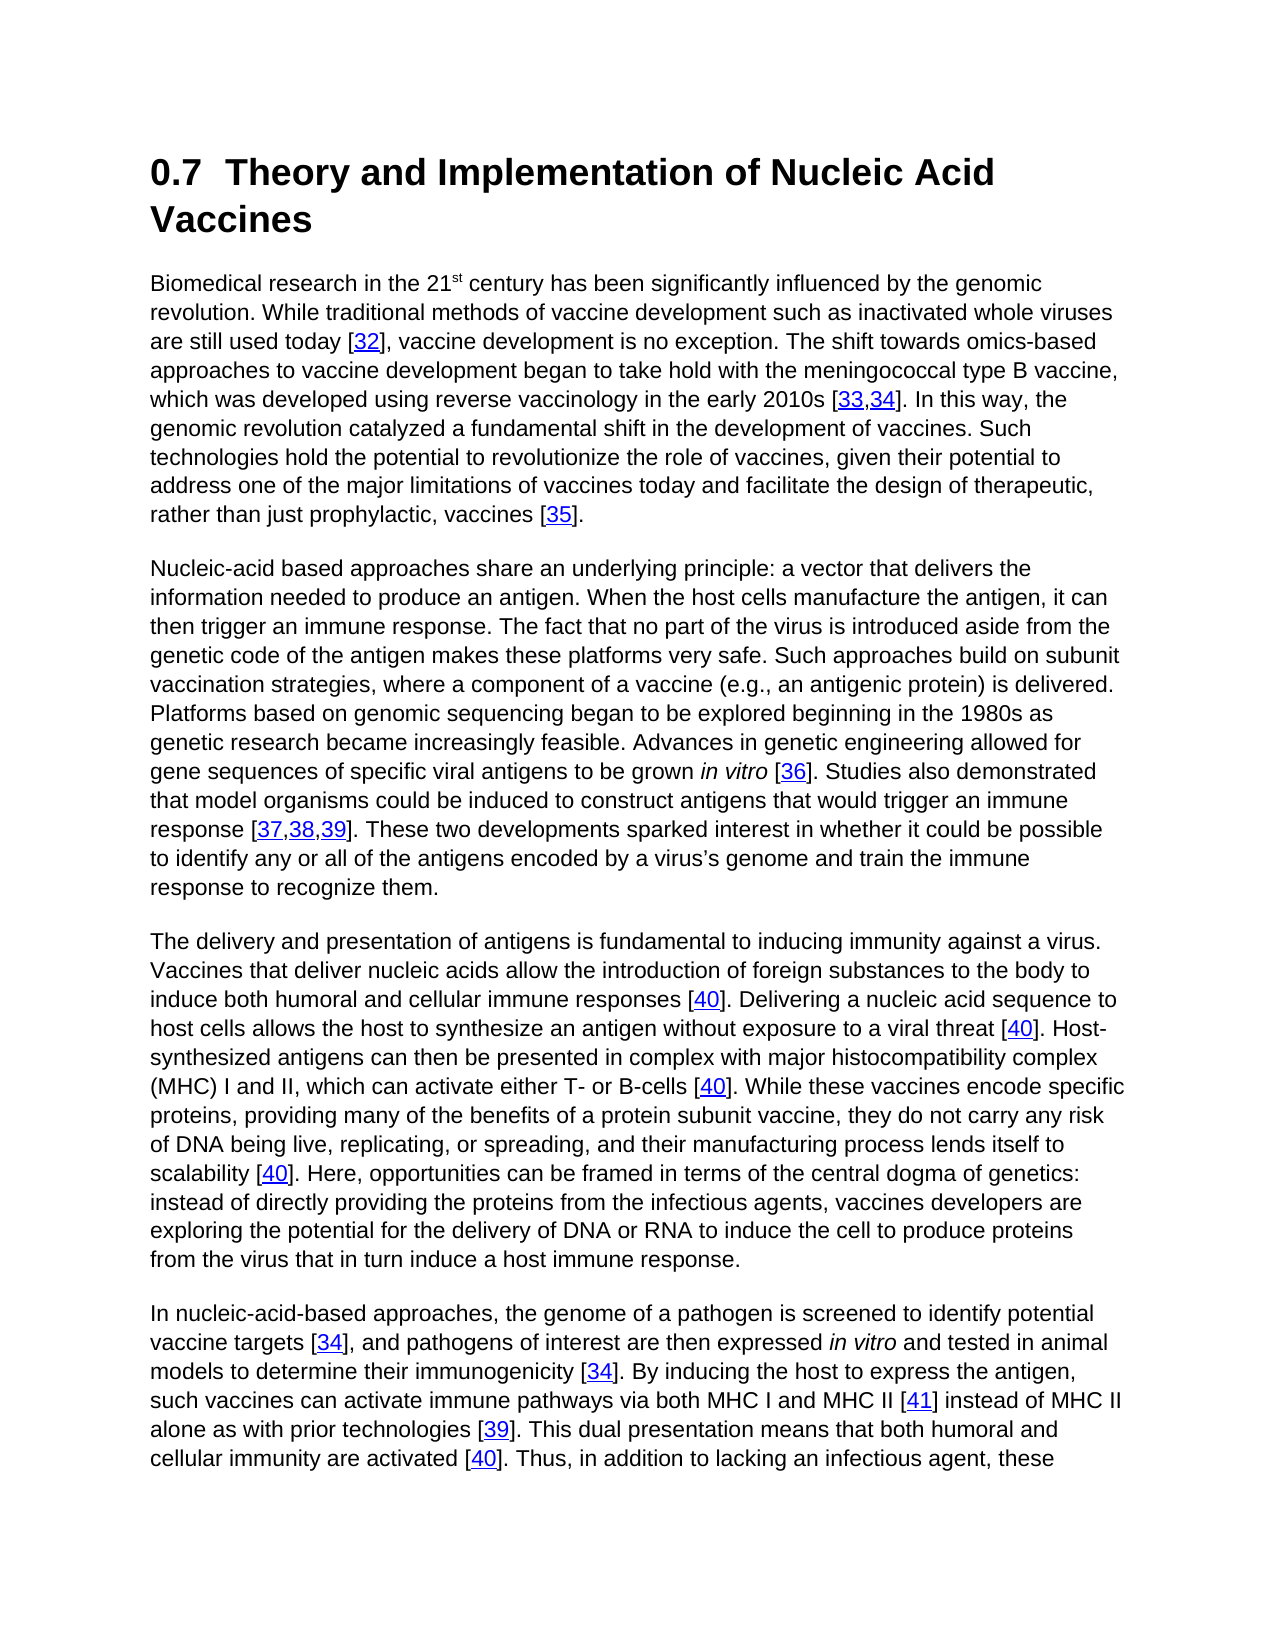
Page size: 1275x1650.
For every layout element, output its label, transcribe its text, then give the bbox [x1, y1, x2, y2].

text Biomedical research in the 21st century has been significantly influenced by the genomic revolution. While traditional methods of vaccine development such as inactivated whole viruses are still used today [32], vaccine development is no exception. The shift towards omics-based approaches to vaccine development began to take hold with the meningococcal type B vaccine, which was developed using reverse vaccinology in the early 2010s [33,34]. In this way, the genomic revolution catalyzed a fundamental shift in the development of vaccines. Such technologies hold the potential to revolutionize the role of vaccines, given their potential to address one of the major limitations of vaccines today and facilitate the design of therapeutic, rather than just prophylactic, vaccines [35]. [150, 270, 1125, 528]
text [150, 1300, 1125, 1472]
subtitle 0.7 Theory and Implementation of Nucleic Acid Vaccines [150, 150, 1125, 241]
text The delivery and presentation of antigens is fundamental to inducing immunity against a virus. Vaccines that deliver nucleic acids allow the introduction of foreign substances to the body to induce both humoral and cellular immune responses [40]. Delivering a nucleic acid sequence to host cells allows the host to synthesize an antigen without exposure to a viral threat [40]. Host-synthesized antigens can then be presented in complex with major histocompatibility complex (MHC) I and II, which can activate either T- or B-cells [40]. While these vaccines encode specific proteins, providing many of the benefits of a protein subunit vaccine, they do not carry any risk of DNA being live, replicating, or spreading, and their manufacturing process lends itself to scalability [40]. Here, opportunities can be framed in terms of the central dogma of genetics: instead of directly providing the proteins from the infectious agents, vaccines developers are exploring the potential for the delivery of DNA or RNA to induce the cell to produce proteins from the virus that in turn induce a host immune response. [150, 928, 1125, 1273]
text Nucleic-acid based approaches share an underlying principle: a vector that delivers the information needed to produce an antigen. When the host cells manufacture the antigen, it can then trigger an immune response. The fact that no part of the virus is introduced aside from the genetic code of the antigen makes these platforms very safe. Such approaches build on subunit vaccination strategies, where a component of a vaccine (e.g., an antigenic protein) is delivered. Platforms based on genomic sequencing began to be explored beginning in the 1980s as genetic research became increasingly feasible. Advances in genetic engineering allowed for gene sequences of specific viral antigens to be grown in vitro [36]. Studies also demonstrated that model organisms could be induced to construct antigens that would trigger an immune response [37,38,39]. These two developments sparked interest in whether it could be possible to identify any or all of the antigens encoded by a virus’s genome and train the immune response to recognize them. [150, 555, 1125, 900]
